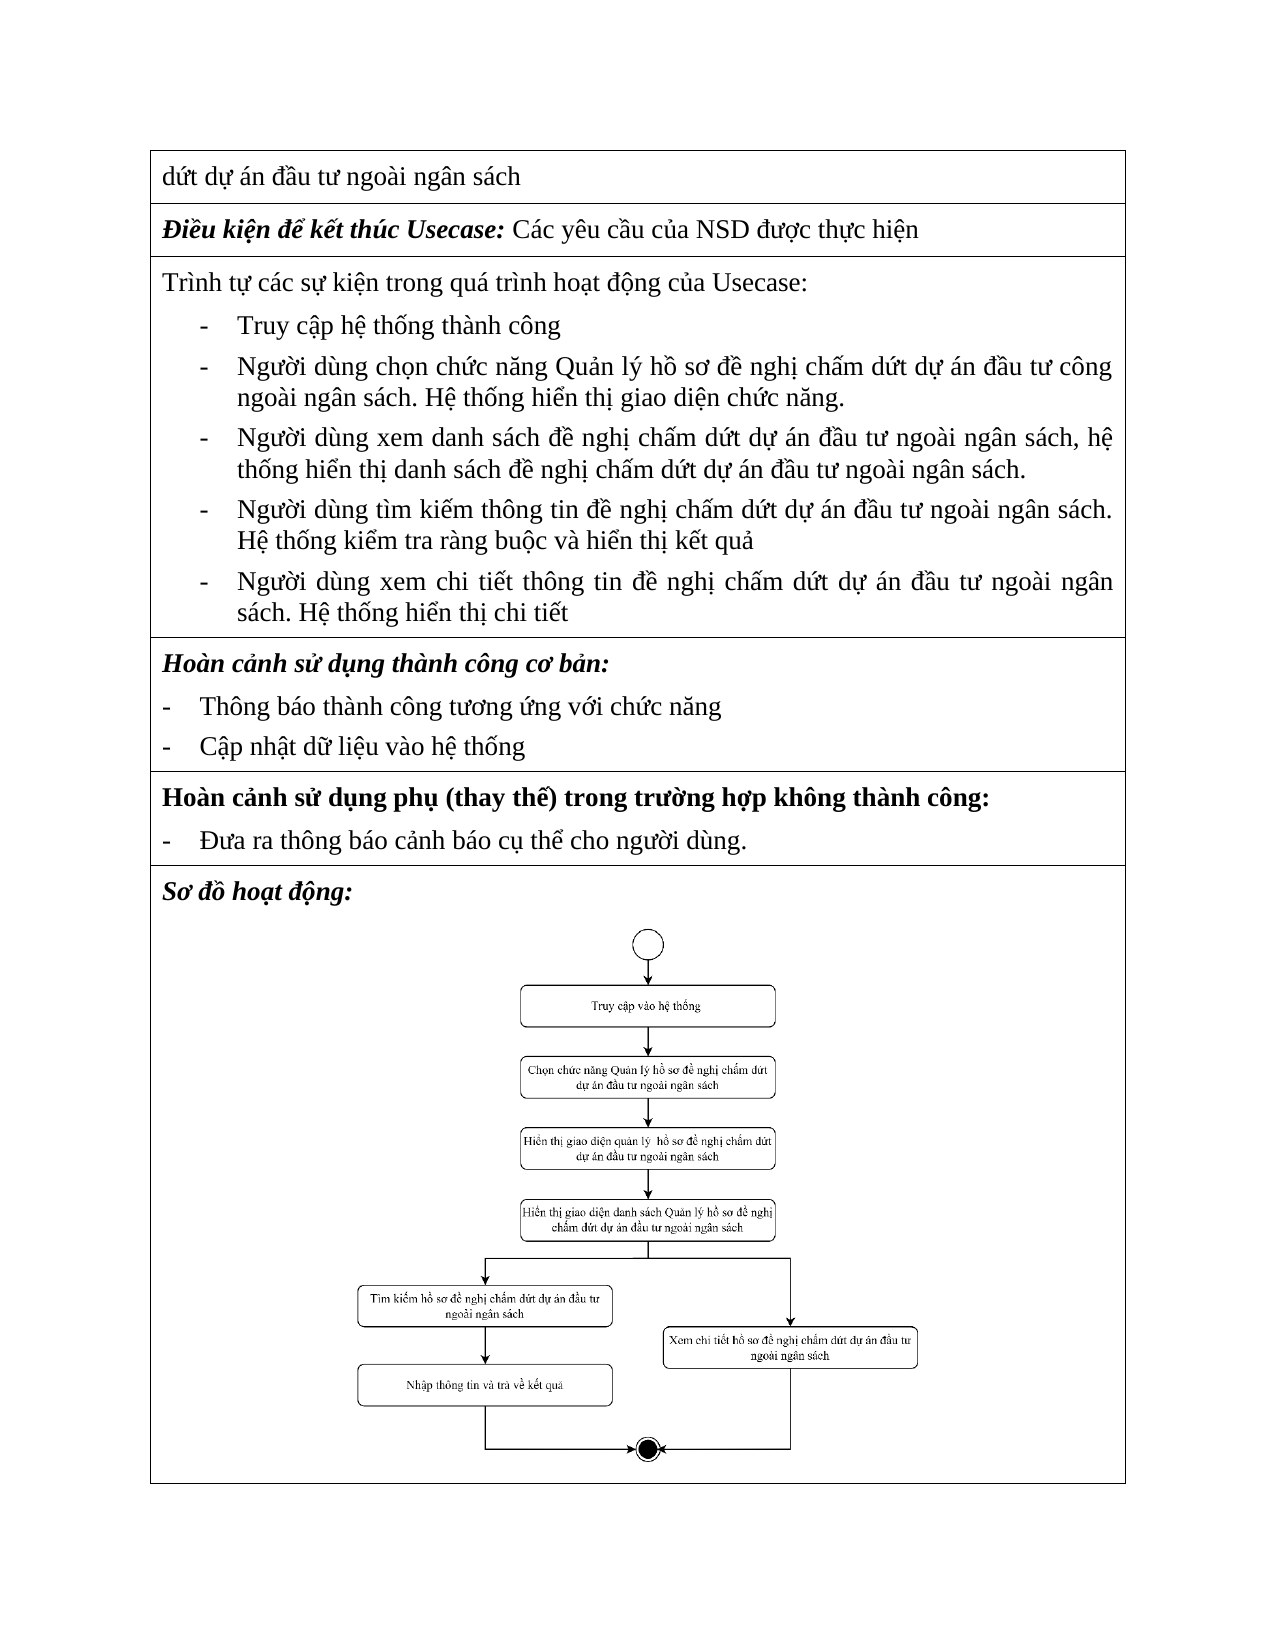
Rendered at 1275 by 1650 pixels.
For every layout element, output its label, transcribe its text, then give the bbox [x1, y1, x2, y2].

table_cell Sơ đồ hoạt động: [151, 866, 1125, 1483]
table_cell Trình tự các sự kiện trong quá trình hoạt động của Usecase: Truy cập hệ thống thành công Người dùng chọn chức năng Quản lý hồ sơ đề nghị chấm dứt dự án đầu tư công ngoài ngân sách. Hệ thống hiển thị giao diện chức năng. Người dùng xem danh sách đề nghị chấm dứt dự án đầu tư ngoài ngân sách, hệ thống hiển thị danh sách đề nghị chấm dứt dự án đầu tư ngoài ngân sách. Người dùng tìm kiếm thông tin đề nghị chấm dứt dự án đầu tư ngoài ngân sách. Hệ thống kiểm tra ràng buộc và hiển thị kết quả Người dùng xem chi tiết thông tin đề nghị chấm dứt dự án đầu tư ngoài ngân sách. Hệ thống hiển thị chi tiết [151, 257, 1125, 637]
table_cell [151, 151, 1125, 203]
table_cell Hoàn cảnh sử dụng phụ (thay thế) trong trường hợp không thành công: Đưa ra thông báo cảnh báo cụ thể cho người dùng. [151, 772, 1125, 865]
picture [347, 918, 928, 1472]
table_cell Điều kiện để kết thúc Usecase: Các yêu cầu của NSD được thực hiện [151, 204, 1125, 256]
table_cell Hoàn cảnh sử dụng thành công cơ bản: Thông báo thành công tương ứng với chức năng Cập nhật dữ liệu vào hệ thống [151, 638, 1125, 771]
